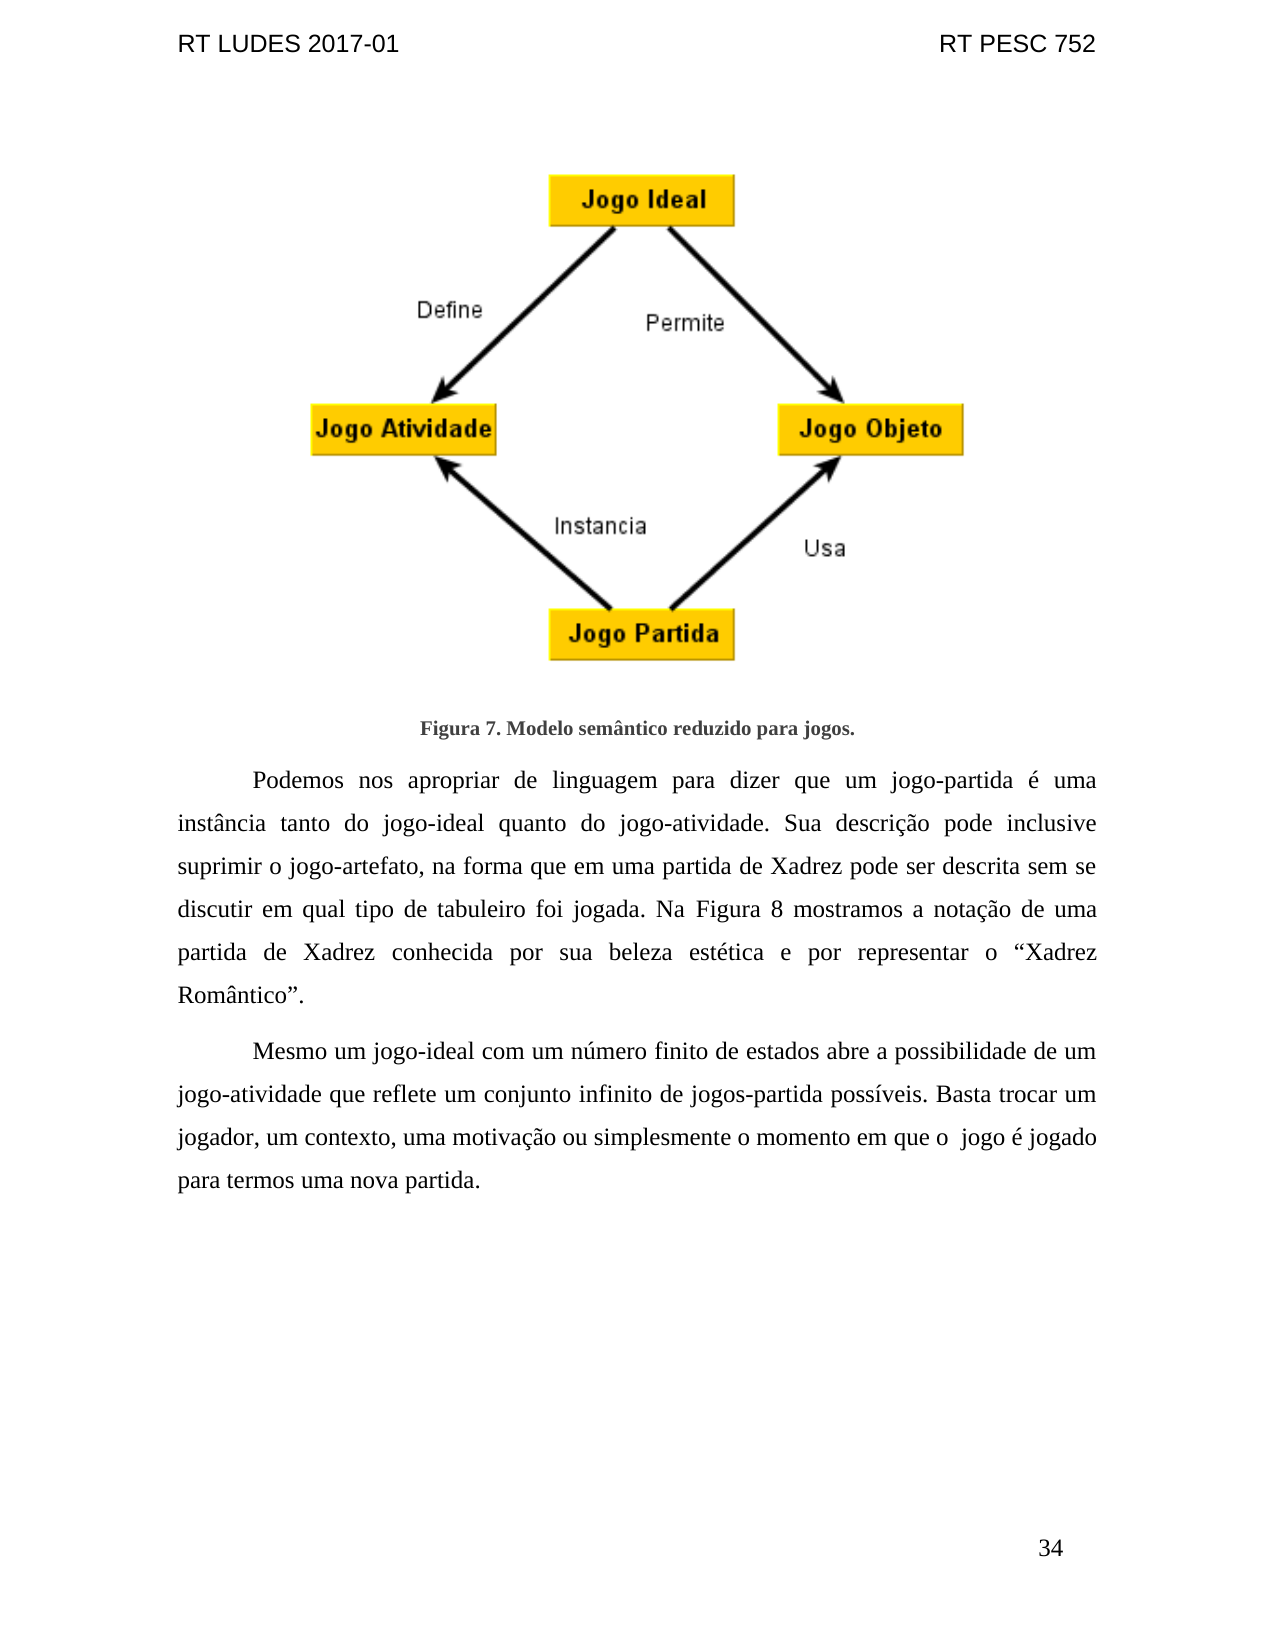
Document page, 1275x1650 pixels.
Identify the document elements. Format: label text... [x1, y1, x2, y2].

text Podemos nos apropriar de linguagem para dizer que um jogo-partida é uma instância tanto do jogo-ideal quanto do jogo-atividade. Sua descrição pode inclusive suprimir o jogo-artefato, na forma que em uma partida de Xadrez pode ser descrita sem se discutir em qual tipo de tabuleiro foi jogada. Na Figura 8 mostramos a notação de uma partida de Xadrez conhecida por sua beleza estética e por representar o “Xadrez Romântico”. [177, 765, 1098, 1009]
picture [283, 147, 992, 689]
text Figura 7. Modelo semântico reduzido para jogos. [236, 716, 1039, 740]
text Mesmo um jogo-ideal com um número finito de estados abre a possibilidade de um jogo-atividade que reflete um conjunto infinito de jogos-partida possíveis. Basta trocar um jogador, um contexto, uma motivação ou simplesmente o momento em que o jogo é jogado para termos uma nova partida. [177, 1036, 1098, 1194]
